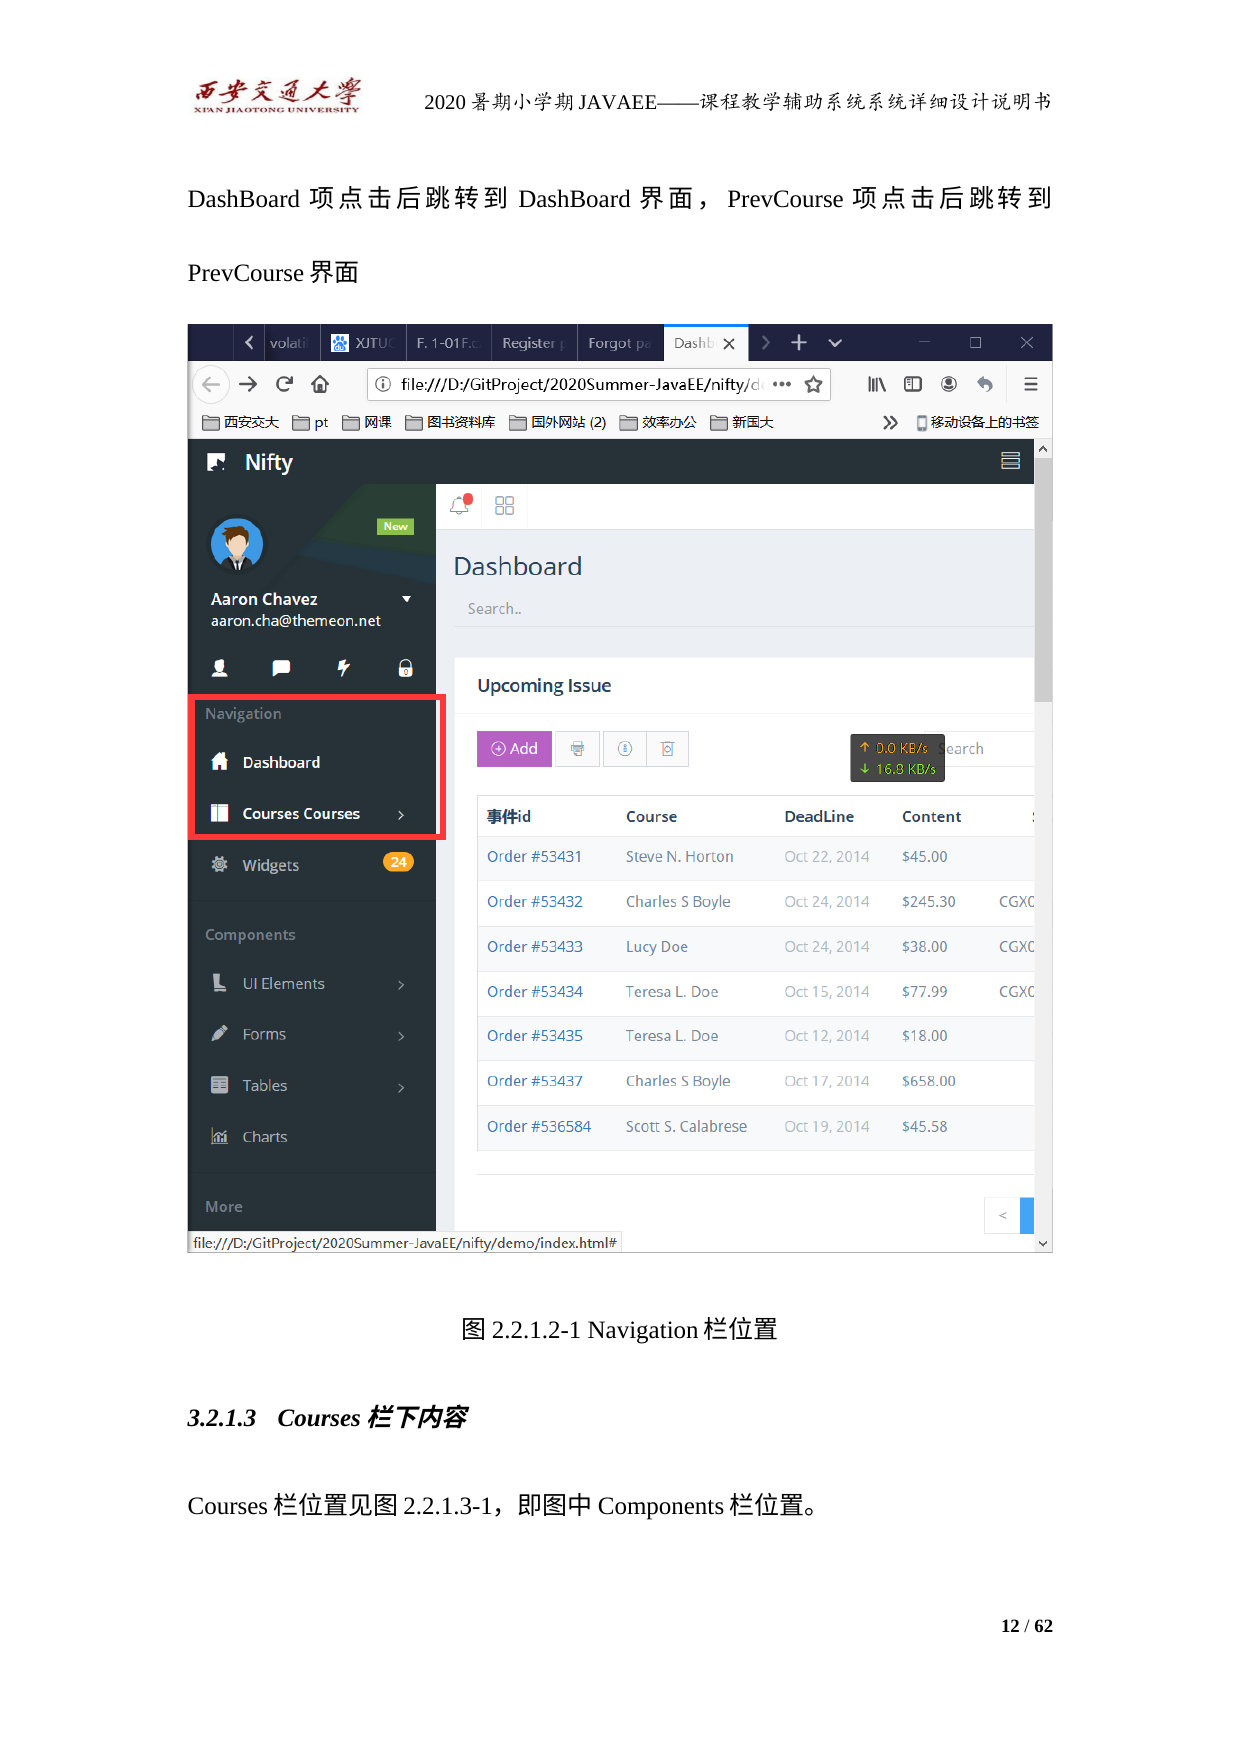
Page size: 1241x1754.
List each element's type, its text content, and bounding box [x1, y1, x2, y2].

text 图2.2.1.2-1 Navigation栏位置 [187, 1294, 1053, 1362]
text Courses栏位置见图2.2.1.3-1，即图中Components栏位置。 [187, 1469, 1053, 1537]
picture [187, 324, 1053, 1253]
subtitle Courses栏下内容 [187, 1382, 1053, 1450]
text DashBoard项点击后跳转到DashBoard界面，PrevCourse项点击后跳转到PrevCourse界面 [187, 163, 1053, 304]
picture [189, 77, 364, 114]
